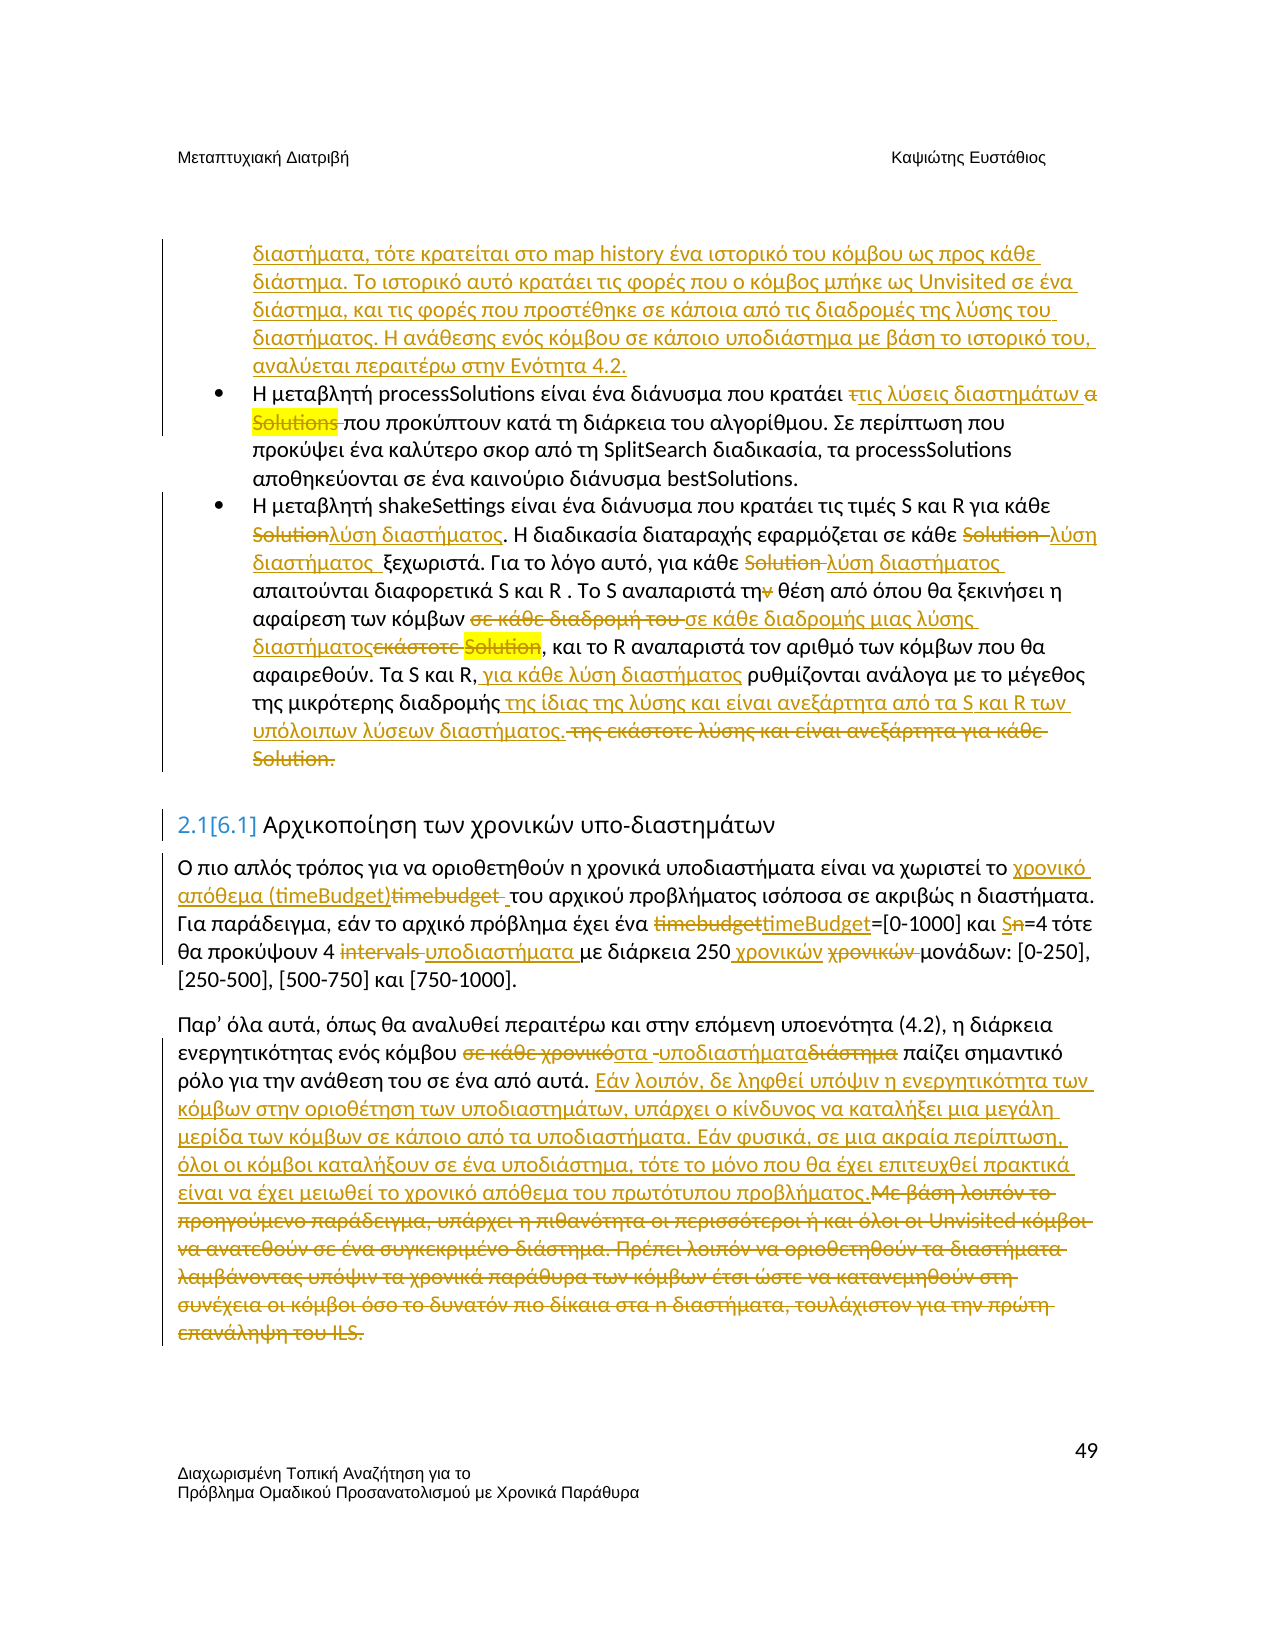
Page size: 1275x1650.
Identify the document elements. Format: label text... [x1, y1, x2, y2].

list Η μεταβλητή processSolutions είναι ένα διάνυσμα που κρατάει που προκύπτουν κατά τη διάρκεια του αλγορίθμου. Σε περίπτωση που προκύψει ένα καλύτερο σκορ από τη SplitSearch διαδικασία, τα processSolutions αποθηκεύονται σε ένα καινούριο διάνυσμα bestSolutions. [215, 379, 1098, 492]
list Η μεταβλητή shakeSettings είναι ένα διάνυσμα που κρατάει τις τιμές S και R για κάθε . Η διαδικασία διαταραχής εφαρμόζεται σε κάθε ξεχωριστά. Για το λόγο αυτό, για κάθε απαιτούνται διαφορετικά S και R . Το S αναπαριστά τη θέση από όπου θα ξεκινήσει η αφαίρεση των κόμβων , και το R αναπαριστά τον αριθμό των κόμβων που θα αφαιρεθούν. Τα S και R, ρυθμίζονται ανάλογα με το μέγεθος της μικρότερης διαδρομής [215, 492, 1098, 772]
text Ο πιο απλός τρόπος για να οριοθετηθούν n χρονικά υποδιαστήματα είναι να χωριστεί το του αρχικού προβλήματος ισόποσα σε ακριβώς n διαστήματα. Για παράδειγμα, εάν το αρχικό πρόβλημα έχει ένα =[0-1000] και =4 τότε θα προκύψουν 4 με διάρκεια 250 μονάδων: [0-250], [250-500], [500-750] και [750-1000]. [177, 853, 1098, 993]
subtitle Αρχικοποίηση των χρονικών υπο-διαστημάτων [177, 809, 1098, 841]
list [215, 239, 1098, 379]
text Παρ’ όλα αυτά, όπως θα αναλυθεί περαιτέρω και στην επόμενη υποενότητα (4.2), η διάρκεια ενεργητικότητας ενός κόμβου παίζει σημαντικό ρόλο για την ανάθεση του σε ένα από αυτά. [177, 1010, 1098, 1346]
